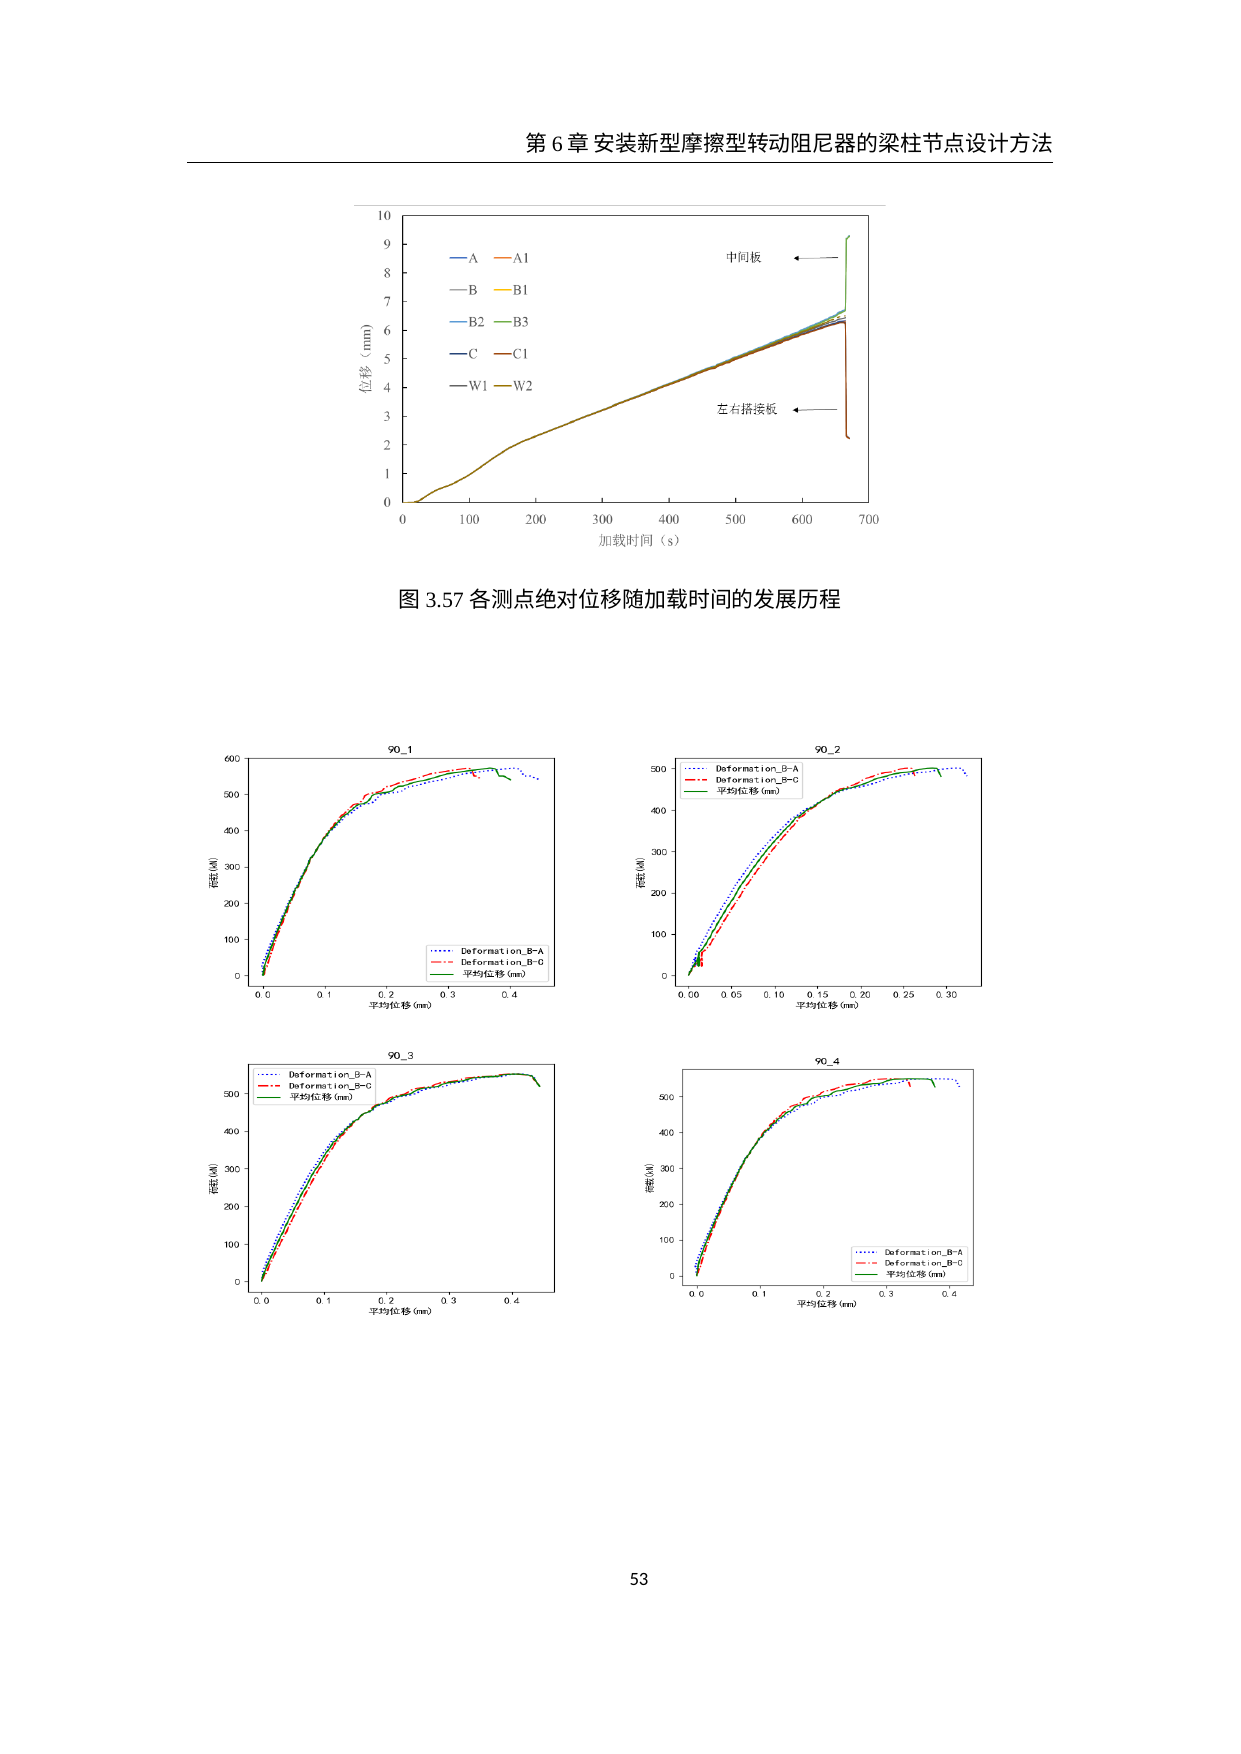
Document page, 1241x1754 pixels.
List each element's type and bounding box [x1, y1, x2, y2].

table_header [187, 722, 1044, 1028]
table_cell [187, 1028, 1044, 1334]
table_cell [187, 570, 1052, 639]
picture [354, 205, 886, 560]
picture [198, 722, 593, 1018]
picture [198, 1028, 593, 1324]
picture [635, 1035, 1010, 1316]
picture [625, 722, 1020, 1018]
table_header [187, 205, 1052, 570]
